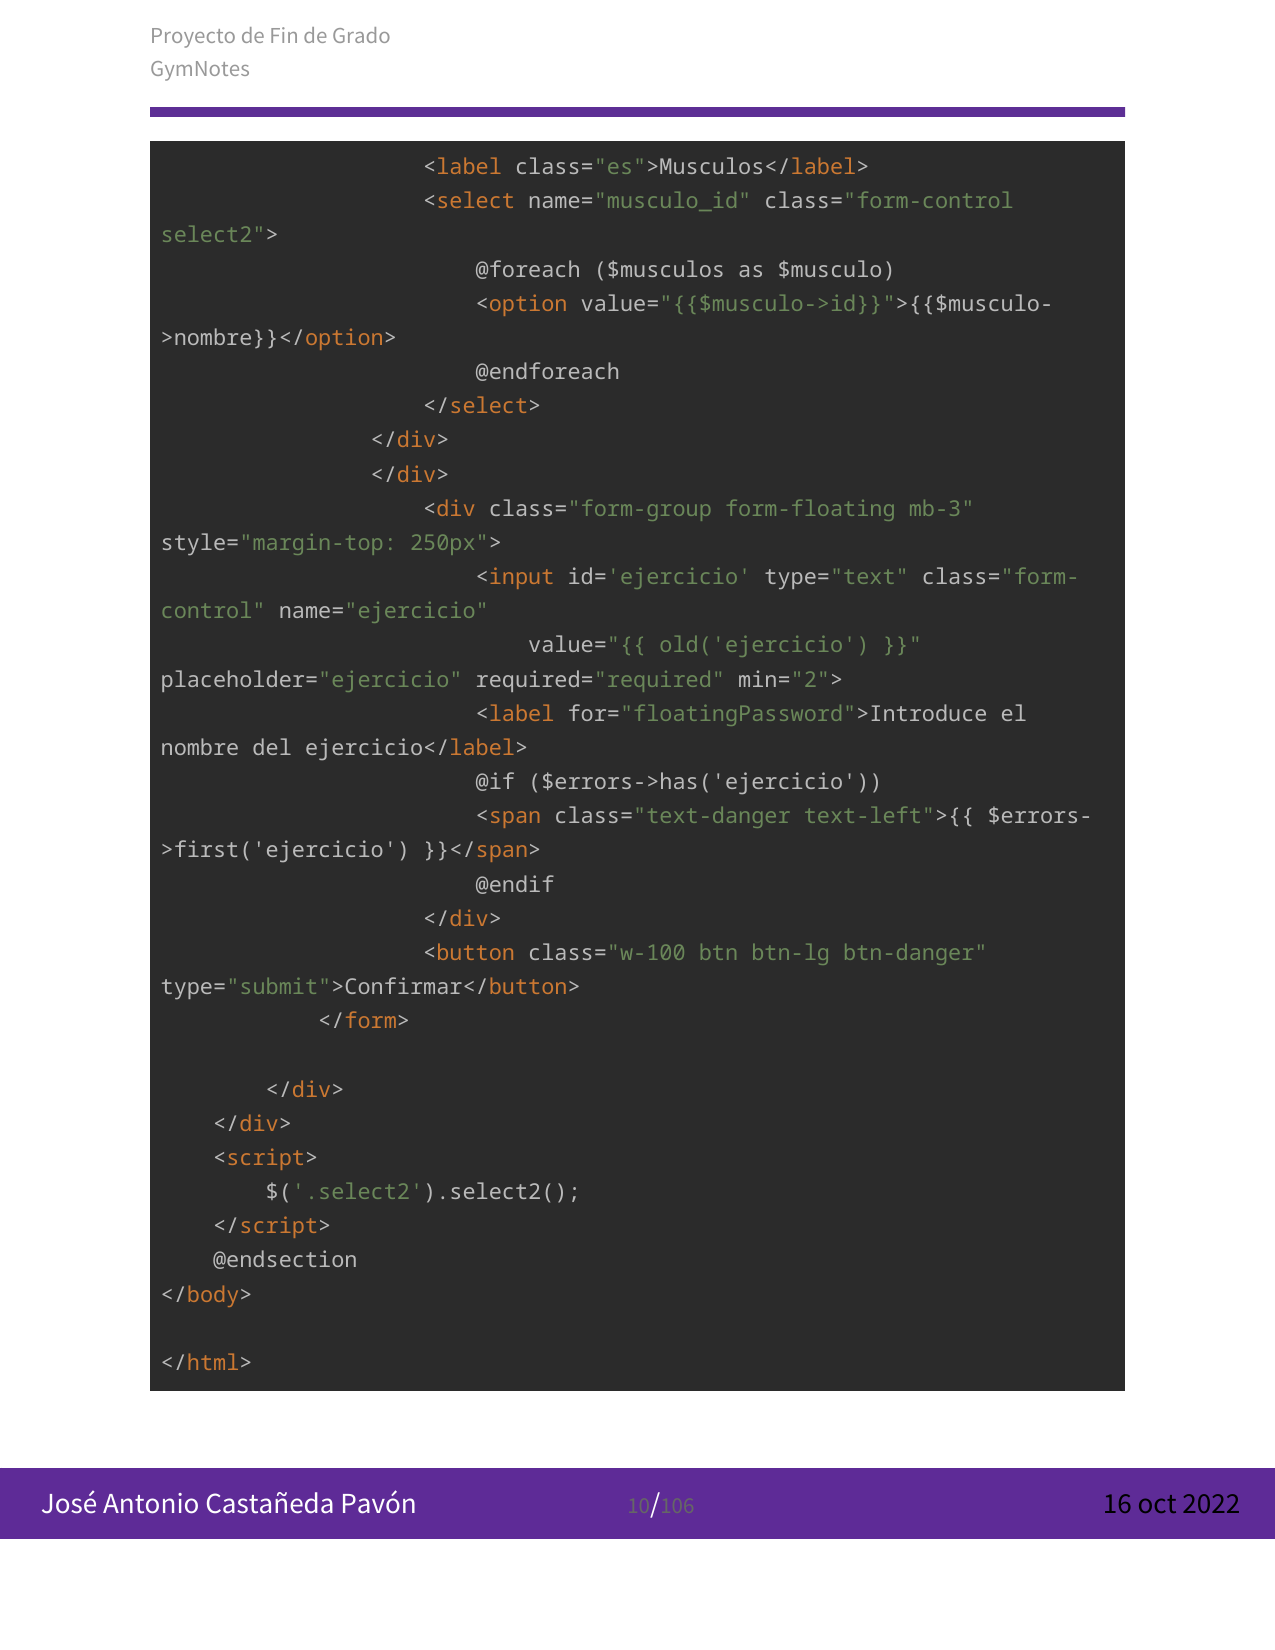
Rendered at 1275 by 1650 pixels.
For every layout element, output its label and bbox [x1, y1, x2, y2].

table_header [150, 141, 1125, 1391]
picture [150, 107, 1125, 117]
